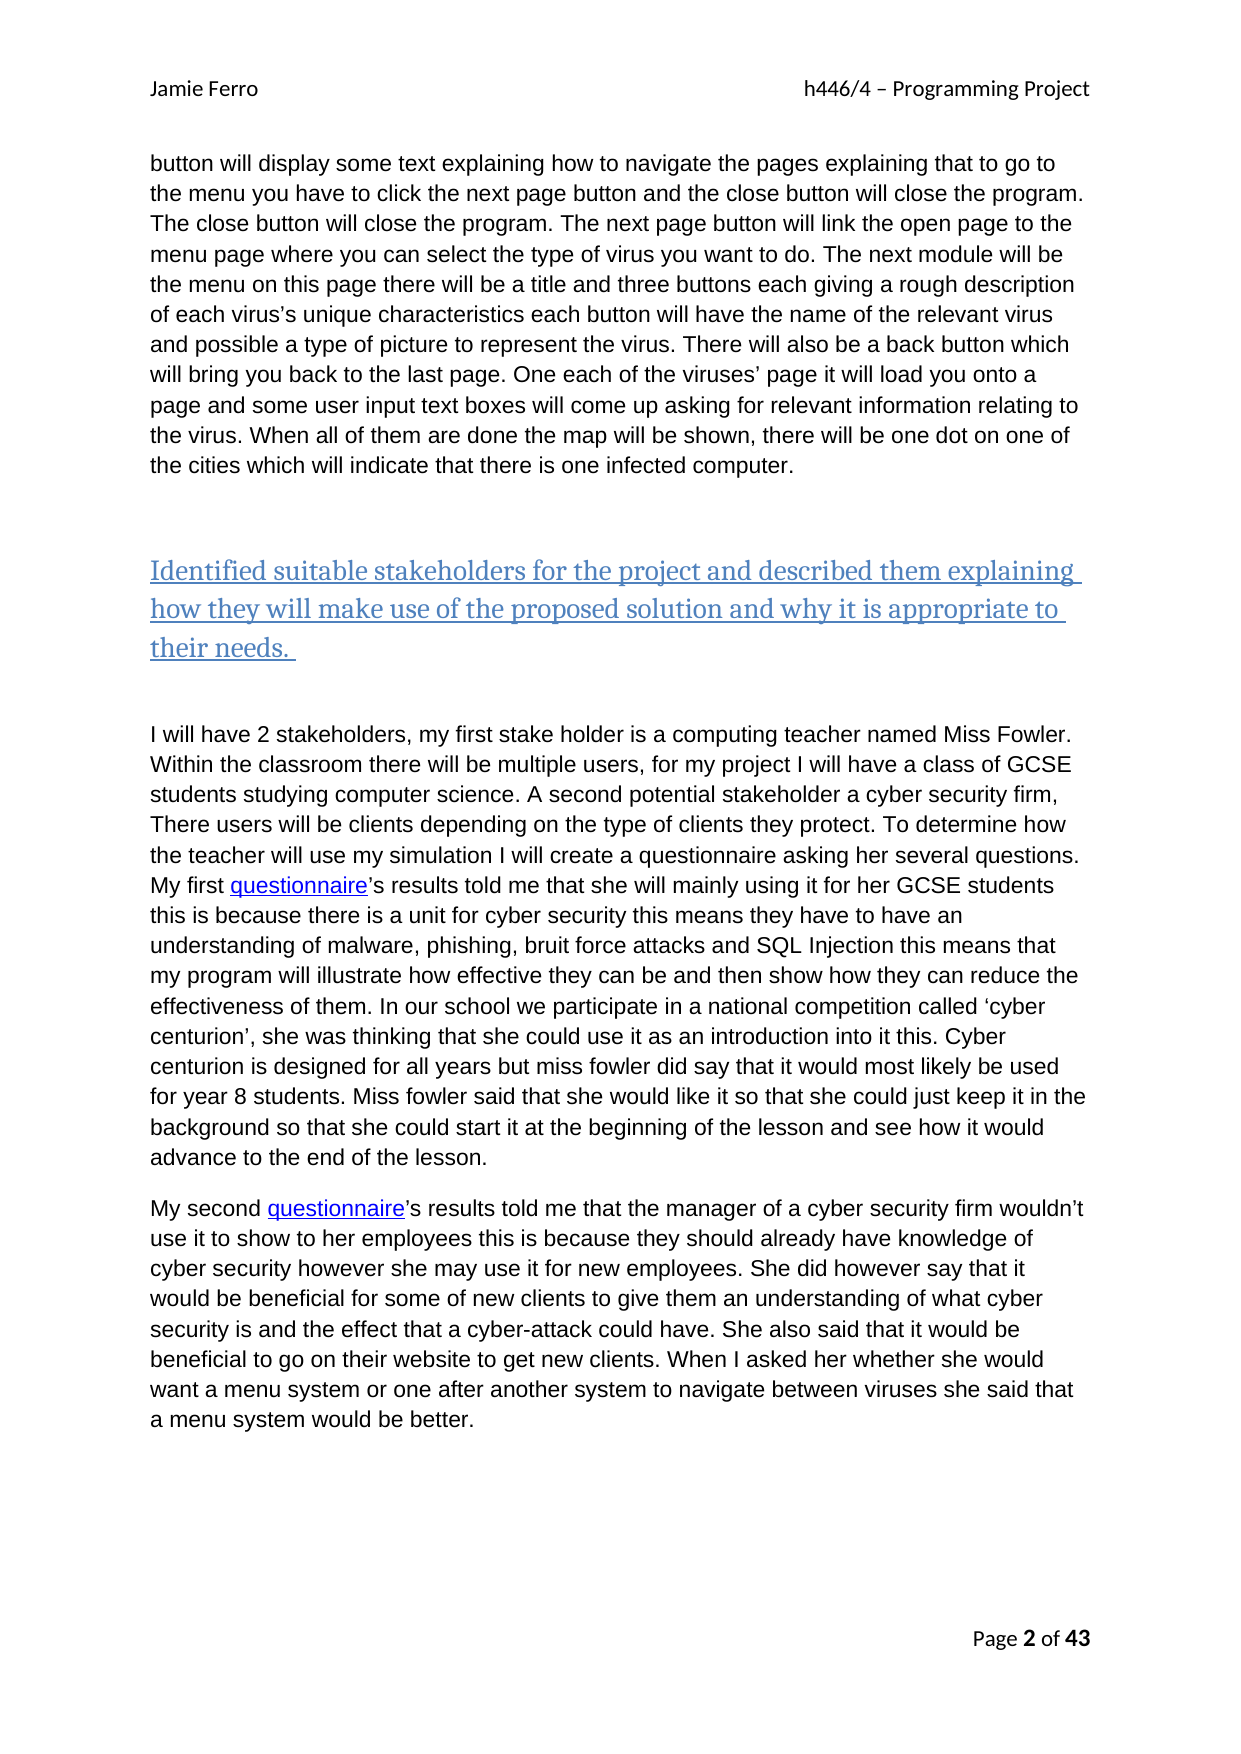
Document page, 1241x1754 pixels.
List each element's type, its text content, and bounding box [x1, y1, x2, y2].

text I will have 2 stakeholders, my first stake holder is a computing teacher named Miss Fowler. Within the classroom there will be multiple users, for my project I will have a class of GCSE students studying computer science. A second potential stakeholder a cyber security firm, There users will be clients depending on the type of clients they protect. To determine how the teacher will use my simulation I will create a questionnaire asking her several questions. My first questionnaire’s results told me that she will mainly using it for her GCSE students this is because there is a unit for cyber security this means they have to have an understanding of malware, phishing, bruit force attacks and SQL Injection this means that my program will illustrate how effective they can be and then show how they can reduce the effectiveness of them. In our school we participate in a national competition called ‘cyber centurion’, she was thinking that she could use it as an introduction into it this. Cyber centurion is designed for all years but miss fowler did say that it would most likely be used for year 8 students. Miss fowler said that she would like it so that she could just keep it in the background so that she could start it at the beginning of the lesson and see how it would advance to the end of the lesson. [150, 721, 1090, 1170]
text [150, 150, 1090, 478]
subtitle Identified suitable stakeholders for the project and described them explaining how they will make use of the proposed solution and why it is appropriate to their needs. [150, 554, 1090, 665]
text My second questionnaire’s results told me that the manager of a cyber security firm wouldn’t use it to show to her employees this is because they should already have knowledge of cyber security however she may use it for new employees. She did however say that it would be beneficial for some of new clients to give them an understanding of what cyber security is and the effect that a cyber-attack could have. She also said that it would be beneficial to go on their website to get new clients. When I asked her whether she would want a menu system or one after another system to navigate between viruses she said that a menu system would be better. [150, 1195, 1090, 1433]
